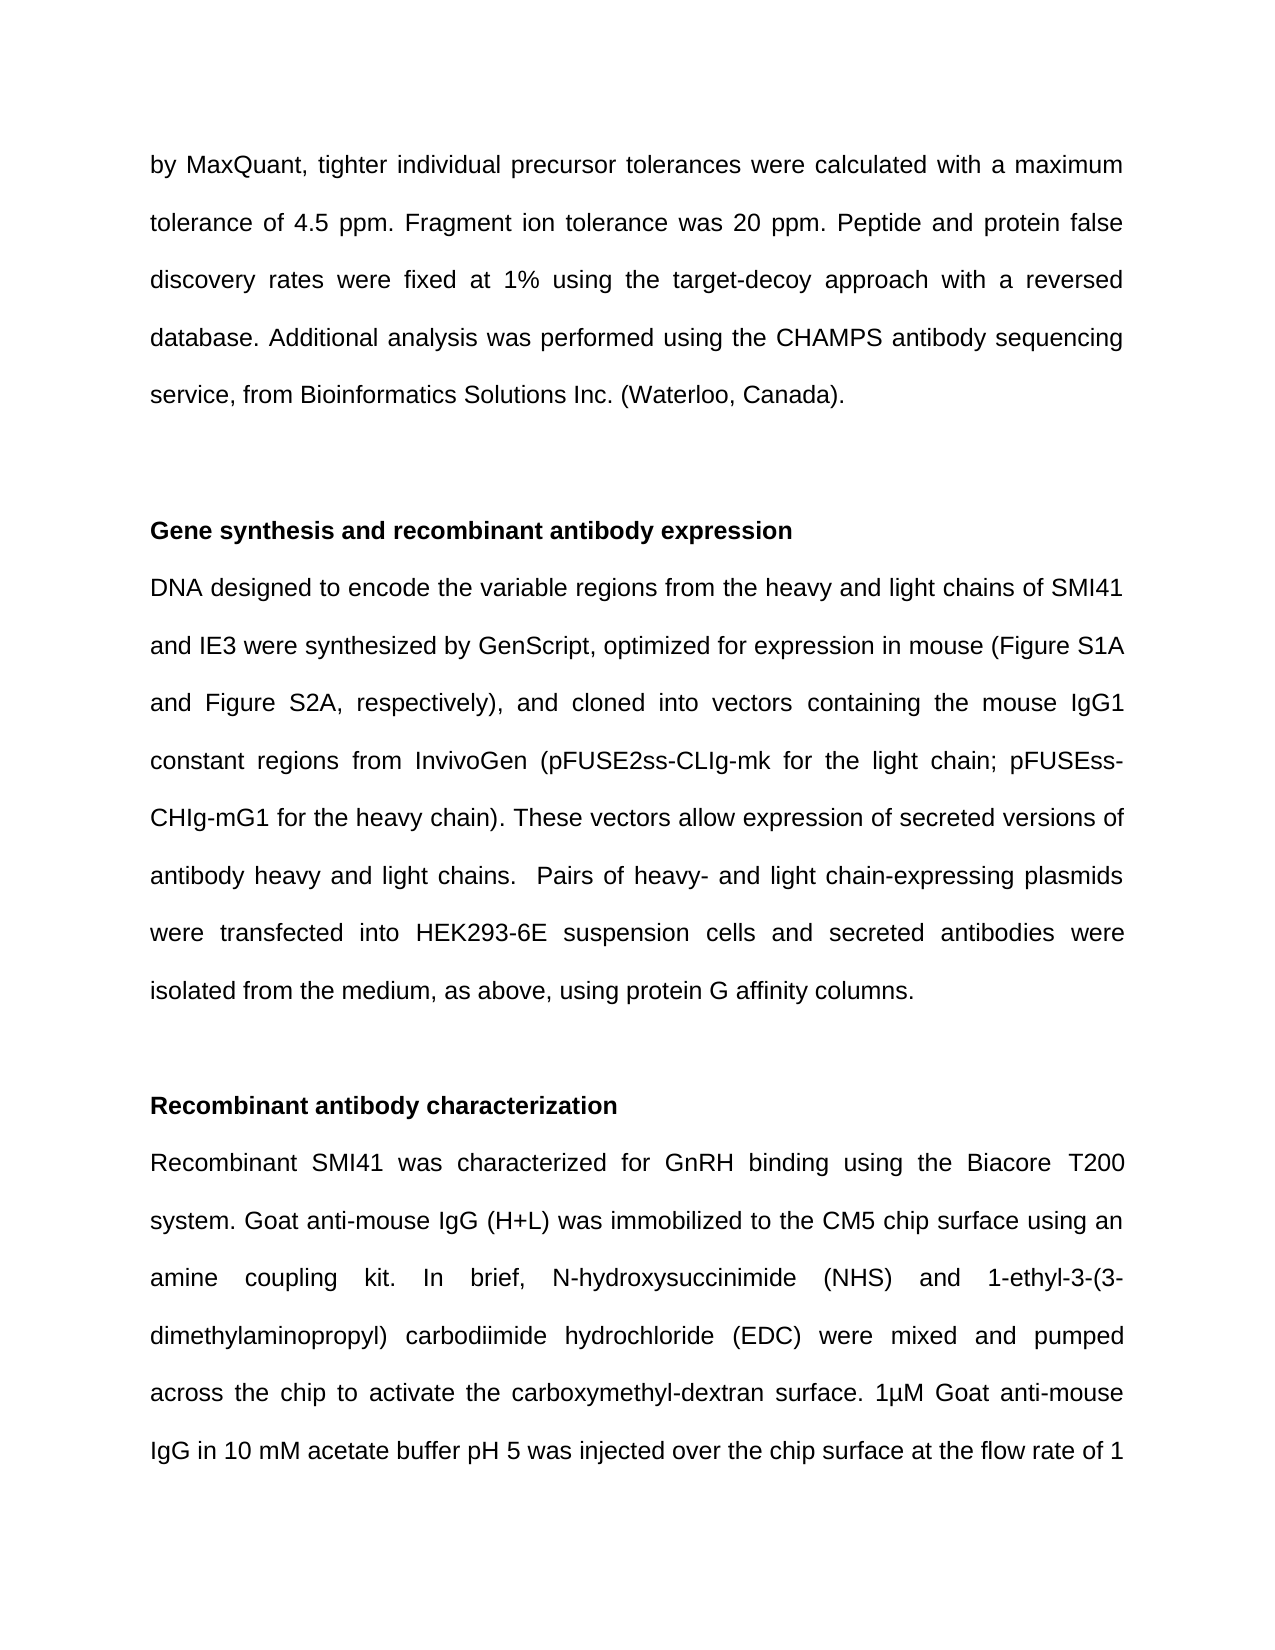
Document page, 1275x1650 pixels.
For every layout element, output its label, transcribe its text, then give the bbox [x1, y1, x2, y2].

text DNA designed to encode the variable regions from the heavy and light chains of SMI41 and IE3 were synthesized by GenScript, optimized for expression in mouse (Figure S1A and Figure S2A, respectively), and cloned into vectors containing the mouse IgG1 constant regions from InvivoGen (pFUSE2ss-CLIg-mk for the light chain; pFUSEss-CHIg-mG1 for the heavy chain). These vectors allow expression of secreted versions of antibody heavy and light chains. Pairs of heavy- and light chain-expressing plasmids were transfected into HEK293-6E suspension cells and secreted antibodies were isolated from the medium, as above, using protein G affinity columns. [150, 573, 1125, 1004]
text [150, 1148, 1125, 1464]
text Recombinant antibody characterization [150, 1091, 1125, 1119]
text Gene synthesis and recombinant antibody expression [150, 516, 1125, 544]
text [150, 150, 1125, 409]
